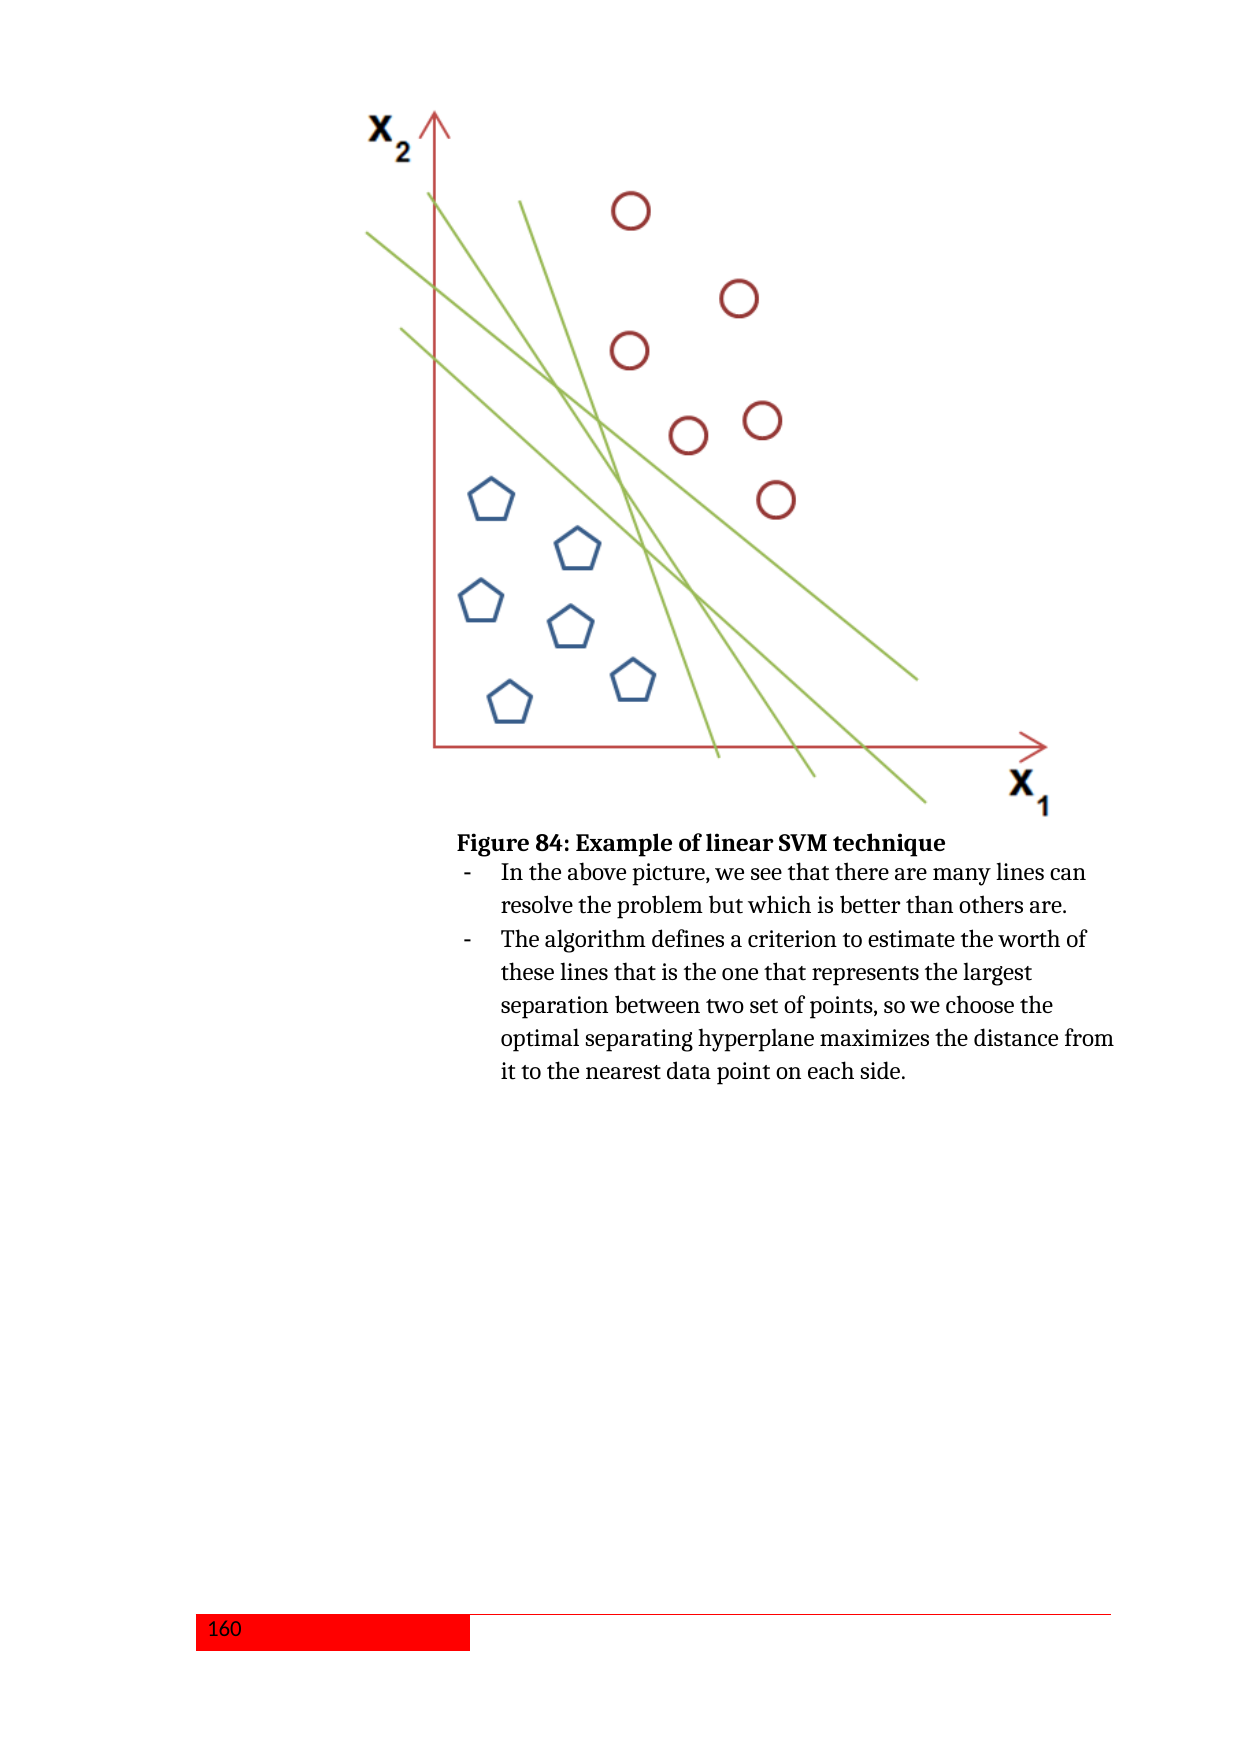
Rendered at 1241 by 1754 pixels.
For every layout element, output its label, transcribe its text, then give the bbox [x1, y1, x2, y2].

list The algorithm defines a criterion to estimate the worth of these lines that is the one that represents the largest separation between two set of points, so we choose the optimal separating hyperplane maximizes the distance from it to the nearest data point on each side. [463, 924, 1122, 1086]
list In the above picture, we see that there are many lines can resolve the problem but which is better than others are. [463, 857, 1122, 920]
list Figure 84: Example of linear SVM technique [281, 828, 1122, 857]
picture [336, 88, 1076, 825]
